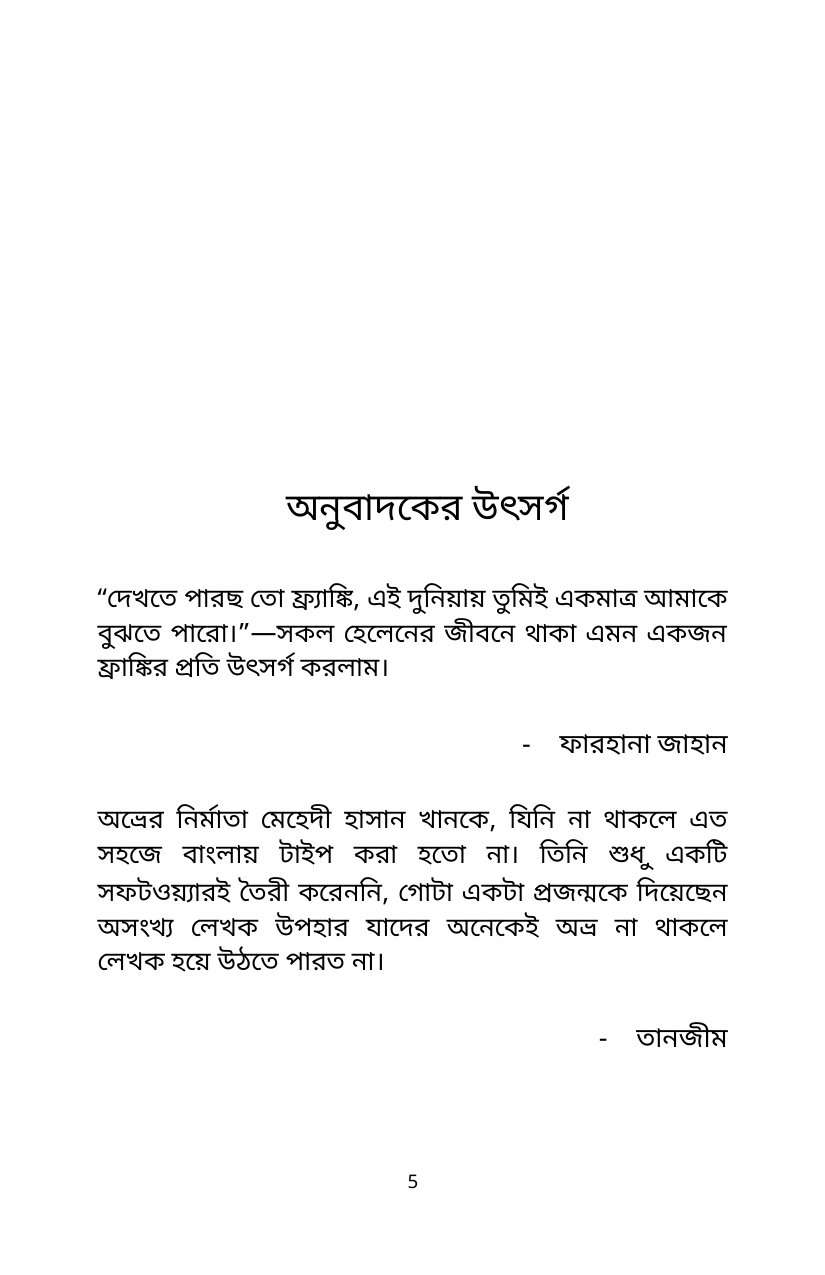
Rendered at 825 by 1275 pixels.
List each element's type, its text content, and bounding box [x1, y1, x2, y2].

list ফারহানা জাহান [135, 724, 727, 764]
text অভ্রের নির্মাতা মেহেদী হাসান খানকে, যিনি না থাকলে এত সহজে বাংলায় টাইপ করা হতো না। তিনি শুধু একটি সফটওয়্যারই তৈরী করেননি, গোটা একটা প্রজন্মকে দিয়েছেন অসংখ্য লেখক উপহার যাদের অনেকেই অভ্র না থাকলে লেখক হয়ে উঠতে পারত না। [97, 801, 727, 981]
text “দেখতে পারছ তো ফ্র্যাঙ্কি, এই দুনিয়ায় তুমিই একমাত্র আমাকে বুঝতে পারো।”—সকল হেলেনের জীবনে থাকা এমন একজন ফ্রাঙ্কির প্রতি উৎসর্গ করলাম। [97, 580, 727, 687]
text অনুবাদকের উৎসর্গ [97, 486, 727, 536]
list তানজীম [135, 1018, 727, 1058]
